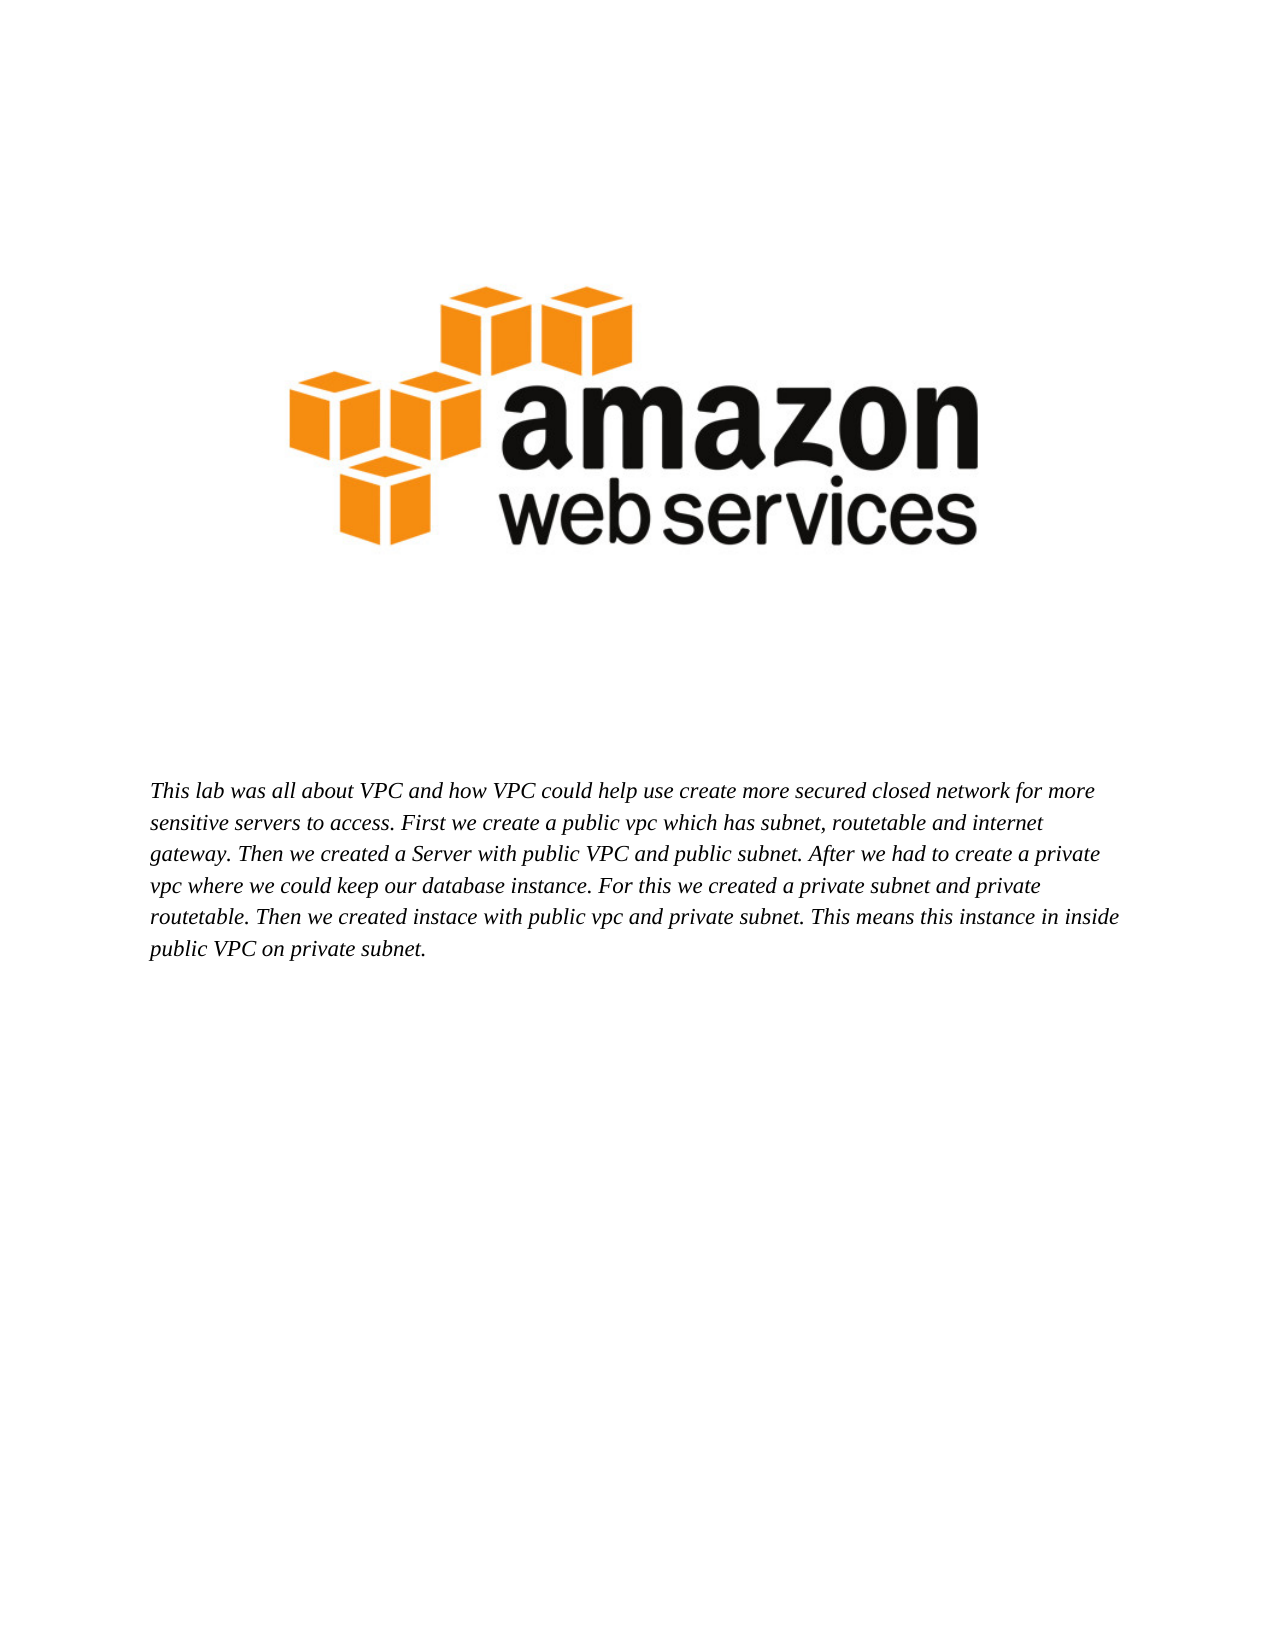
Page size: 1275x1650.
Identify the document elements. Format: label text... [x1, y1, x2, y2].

picture [150, 150, 1125, 699]
text This lab was all about VPC and how VPC could help use create more secured closed network for more sensitive servers to access. First we create a public vpc which has subnet, routetable and internet gateway. Then we created a Server with public VPC and public subnet. After we had to create a private vpc where we could keep our database instance. For this we created a private subnet and private routetable. Then we created instace with public vpc and private subnet. This means this instance in inside public VPC on private subnet. [150, 777, 1125, 961]
